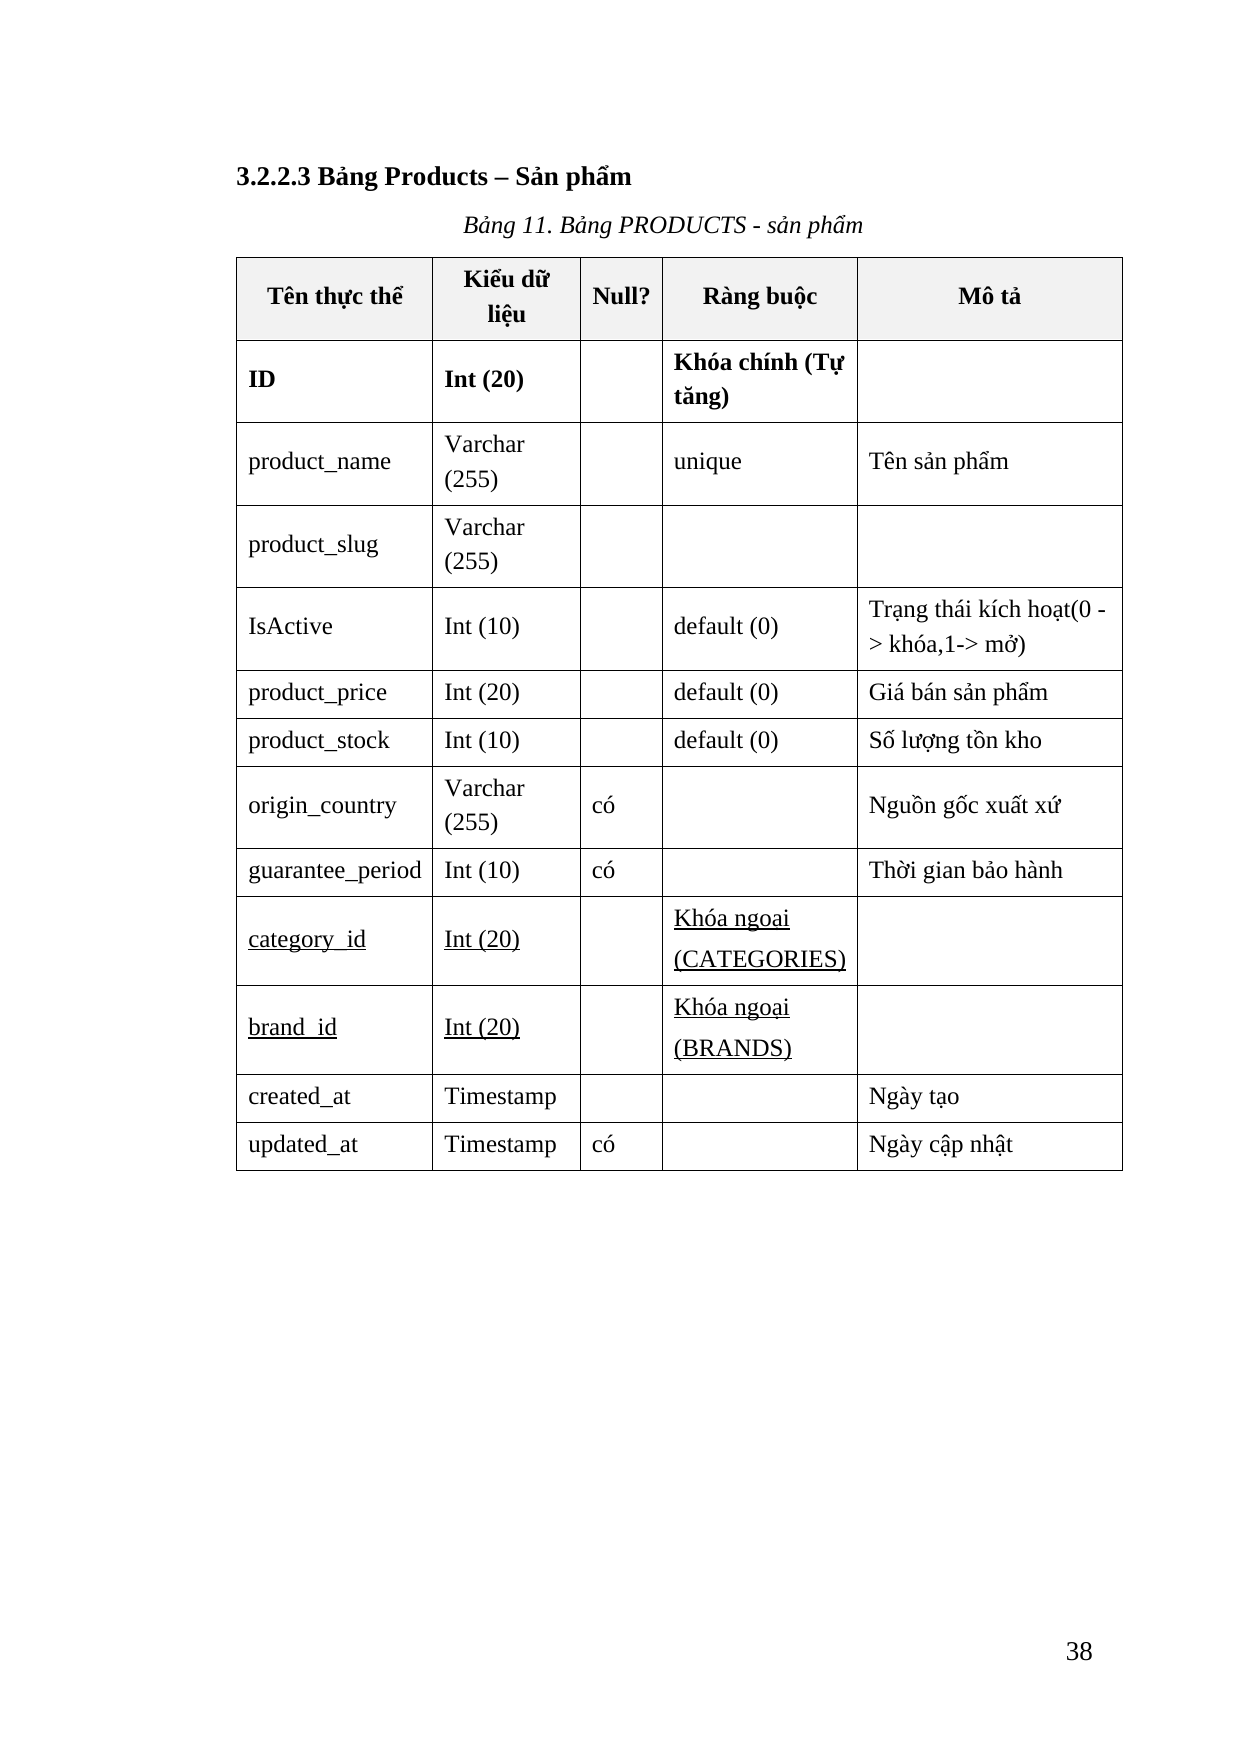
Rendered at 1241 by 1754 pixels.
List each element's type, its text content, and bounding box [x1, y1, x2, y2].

table_cell Thời gian bảo hành [858, 849, 1122, 896]
table_cell default (0) [663, 588, 857, 669]
table_cell Varchar (255) [433, 506, 580, 587]
table_cell Timestamp [433, 1123, 580, 1169]
table_cell [663, 849, 857, 896]
table_cell [663, 506, 857, 587]
table_cell Int (20) [433, 341, 580, 422]
table_cell product_name [237, 423, 432, 504]
table_cell Int (10) [433, 849, 580, 896]
table_cell [581, 341, 662, 422]
table_cell guarantee_period [237, 849, 432, 896]
table_cell [858, 897, 1122, 985]
table_cell brand_id [237, 986, 432, 1073]
table_cell [858, 341, 1122, 422]
subtitle 3.2.2.3 Bảng Products – Sản phẩm [236, 160, 1092, 191]
table_cell có [581, 767, 662, 848]
table_cell [581, 506, 662, 587]
table_cell [581, 986, 662, 1073]
table_cell product_price [237, 671, 432, 717]
table_cell Varchar (255) [433, 423, 580, 504]
table_cell Khóa ngoại (CATEGORIES) [663, 897, 857, 985]
table_cell [581, 719, 662, 766]
table_header Kiểu dữ liệu [433, 258, 580, 339]
table_cell Giá bán sản phẩm [858, 671, 1122, 717]
table_cell origin_country [237, 767, 432, 848]
table_cell unique [663, 423, 857, 504]
table_cell [581, 588, 662, 669]
table_cell có [581, 849, 662, 896]
table_cell Int (20) [433, 986, 580, 1073]
table_cell Ngày tạo [858, 1075, 1122, 1122]
table_header Ràng buộc [663, 258, 857, 339]
table_cell Khóa chính (Tự tăng) [663, 341, 857, 422]
table_cell Ngày cập nhật [858, 1123, 1122, 1169]
table_cell Int (20) [433, 671, 580, 717]
table_cell default (0) [663, 719, 857, 766]
table_cell [581, 1075, 662, 1122]
table_cell [581, 671, 662, 717]
table_cell [663, 767, 857, 848]
table_cell [858, 986, 1122, 1073]
table_cell product_stock [237, 719, 432, 766]
table_header Null? [581, 258, 662, 339]
table_cell [581, 423, 662, 504]
text Bảng 11. Bảng PRODUCTS - sản phẩm [236, 210, 1092, 239]
table_cell có [581, 1123, 662, 1169]
table_cell Varchar (255) [433, 767, 580, 848]
table_cell IsActive [237, 588, 432, 669]
table_cell Int (10) [433, 588, 580, 669]
table_cell [858, 506, 1122, 587]
table_cell Tên sản phẩm [858, 423, 1122, 504]
table_cell updated_at [237, 1123, 432, 1169]
table_cell Trạng thái kích hoạt(0 -> khóa,1-> mở) [858, 588, 1122, 669]
table_cell Nguồn gốc xuất xứ [858, 767, 1122, 848]
table_cell Int (20) [433, 897, 580, 985]
table_cell [581, 897, 662, 985]
table_cell Int (10) [433, 719, 580, 766]
table_cell ID [237, 341, 432, 422]
table_cell [663, 1075, 857, 1122]
table_cell Khóa ngoại (BRANDS) [663, 986, 857, 1073]
table_cell category_id [237, 897, 432, 985]
table_cell [663, 1123, 857, 1169]
table_cell created_at [237, 1075, 432, 1122]
table_header Tên thực thể [237, 258, 432, 339]
table_cell default (0) [663, 671, 857, 717]
table_cell Timestamp [433, 1075, 580, 1122]
table_cell Số lượng tồn kho [858, 719, 1122, 766]
table_cell product_slug [237, 506, 432, 587]
table_header Mô tả [858, 258, 1122, 339]
